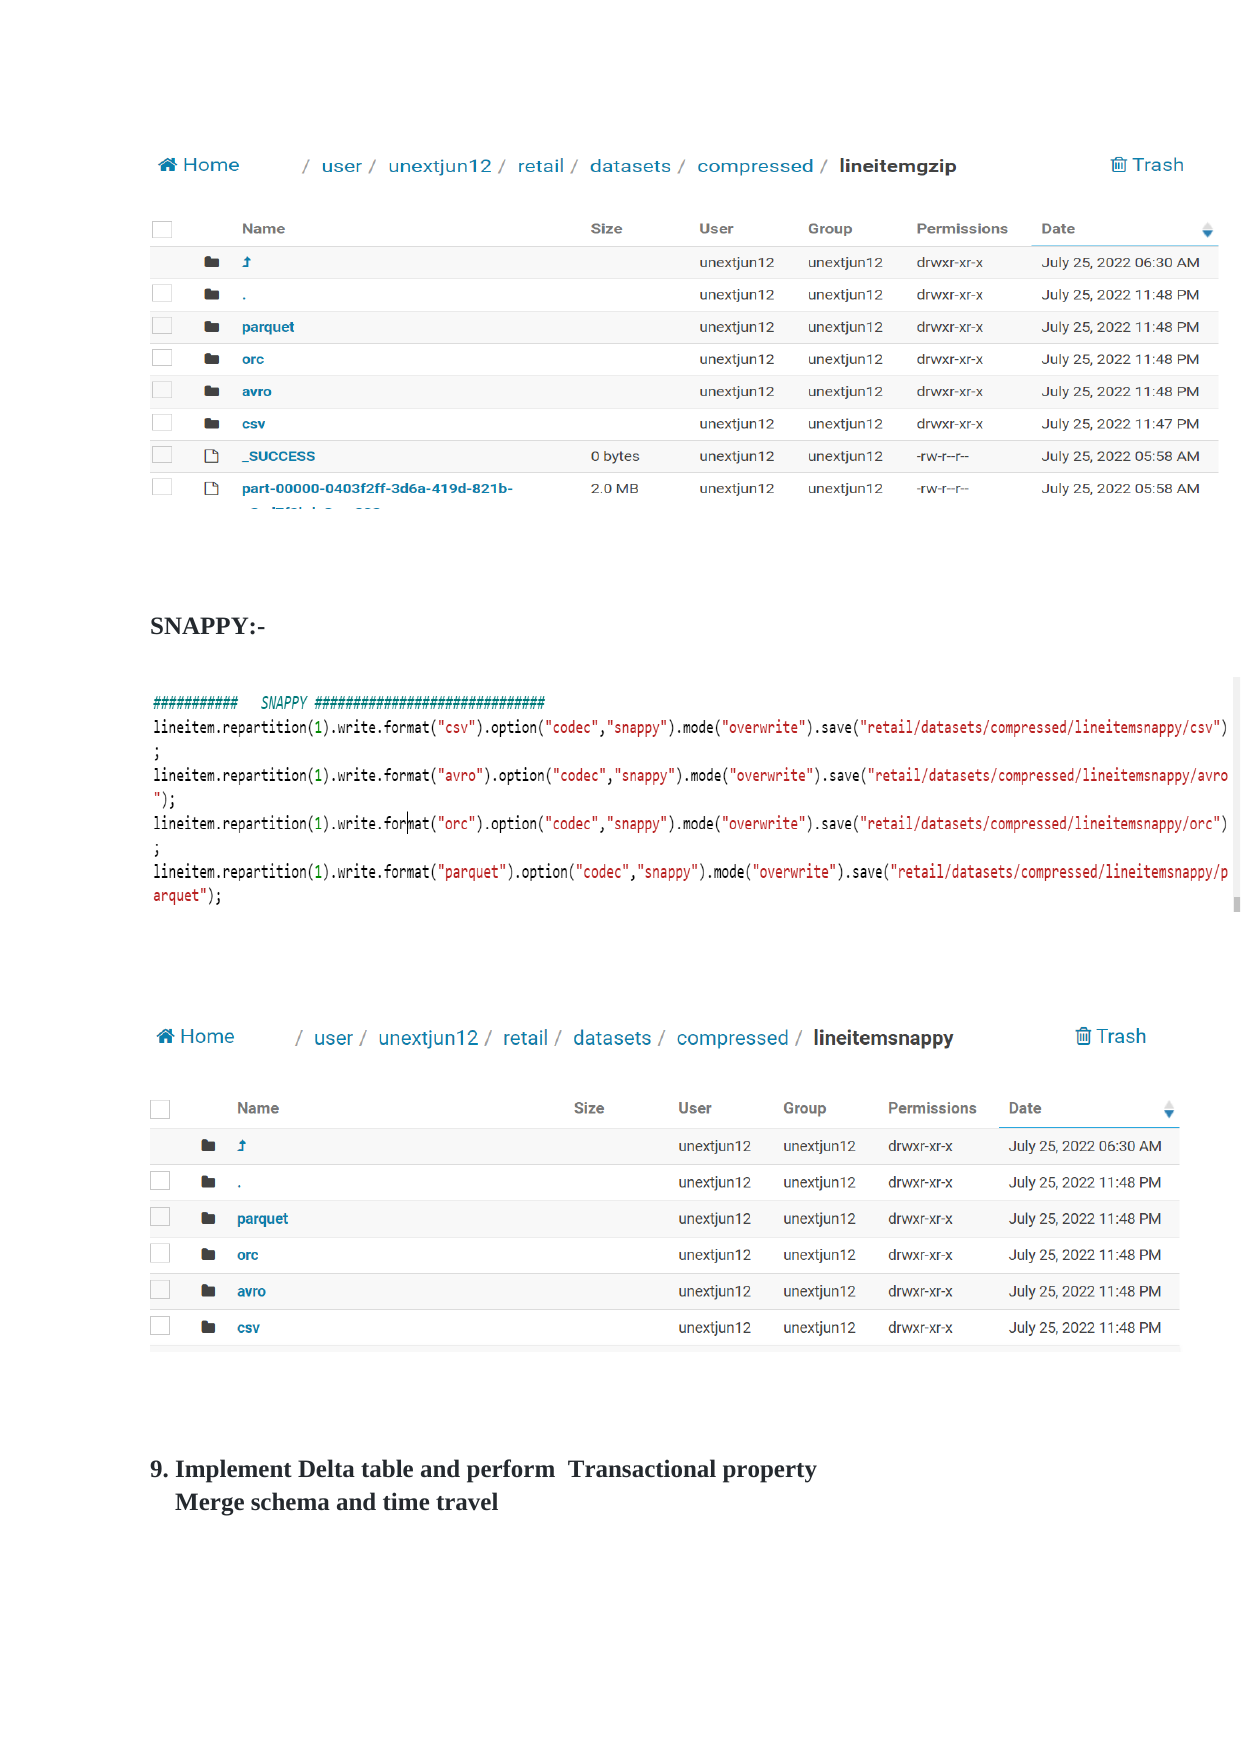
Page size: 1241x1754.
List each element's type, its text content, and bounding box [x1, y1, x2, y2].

text 9. Implement Delta table and perform Transactional property [150, 1454, 1090, 1483]
picture [150, 150, 1241, 509]
text SNAPPY:- [150, 611, 1090, 640]
picture [150, 1014, 1198, 1352]
text Merge schema and time travel [150, 1487, 1090, 1516]
picture [150, 677, 1241, 912]
